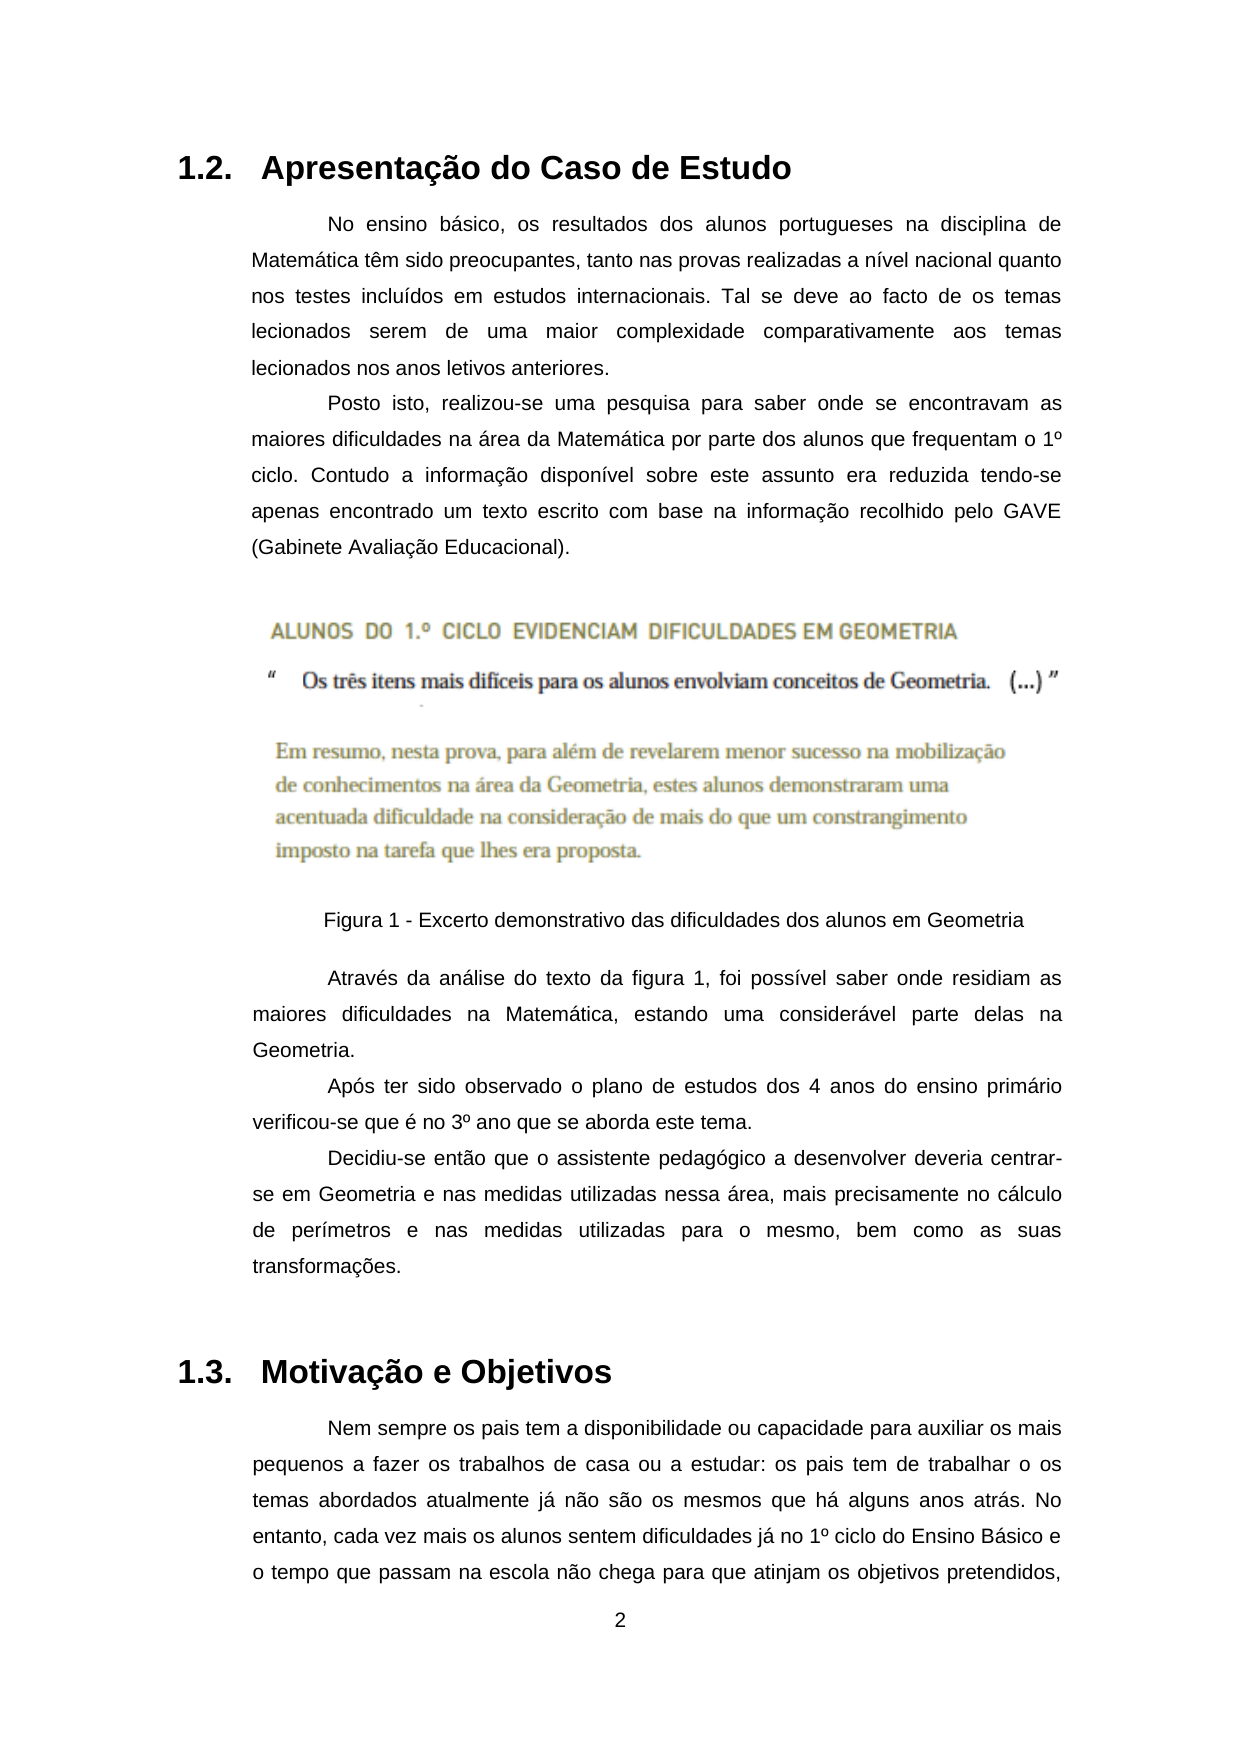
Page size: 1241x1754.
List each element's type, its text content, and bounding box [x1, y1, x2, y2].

picture [260, 727, 1034, 886]
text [252, 1416, 1063, 1584]
picture [260, 662, 995, 710]
text Após ter sido observado o plano de estudos dos 4 anos do ensino primário verificou-se que é no 3º ano que se aborda este tema. [252, 1074, 1063, 1134]
text Através da análise do texto da figura 1, foi possível saber onde residiam as maiores dificuldades na Matemática, estando uma considerável parte delas na Geometria. [252, 966, 1063, 1062]
text Apresentação do Caso de Estudo [177, 148, 1063, 186]
text No ensino básico, os resultados dos alunos portugueses na disciplina de Matemática têm sido preocupantes, tanto nas provas realizadas a nível nacional quanto nos testes incluídos em estudos internacionais. Tal se deve ao facto de os temas lecionados serem de uma maior complexidade comparativamente aos temas lecionados nos anos letivos anteriores. [251, 212, 1063, 379]
text Posto isto, realizou-se uma pesquisa para saber onde se encontravam as maiores dificuldades na área da Matemática por parte dos alunos que frequentam o 1º ciclo. Contudo a informação disponível sobre este assunto era reduzida tendo-se apenas encontrado um texto escrito com base na informação recolhido pelo GAVE (Gabinete Avaliação Educacional). [251, 391, 1063, 559]
text Decidiu-se então que o assistente pedagógico a desenvolver deveria centrar-se em Geometria e nas medidas utilizadas nessa área, mais precisamente no cálculo de perímetros e nas medidas utilizadas para o mesmo, bem como as suas transformações. [252, 1146, 1063, 1278]
picture [998, 646, 1088, 719]
text Motivação e Objetivos [177, 1352, 1063, 1391]
picture [260, 611, 978, 652]
